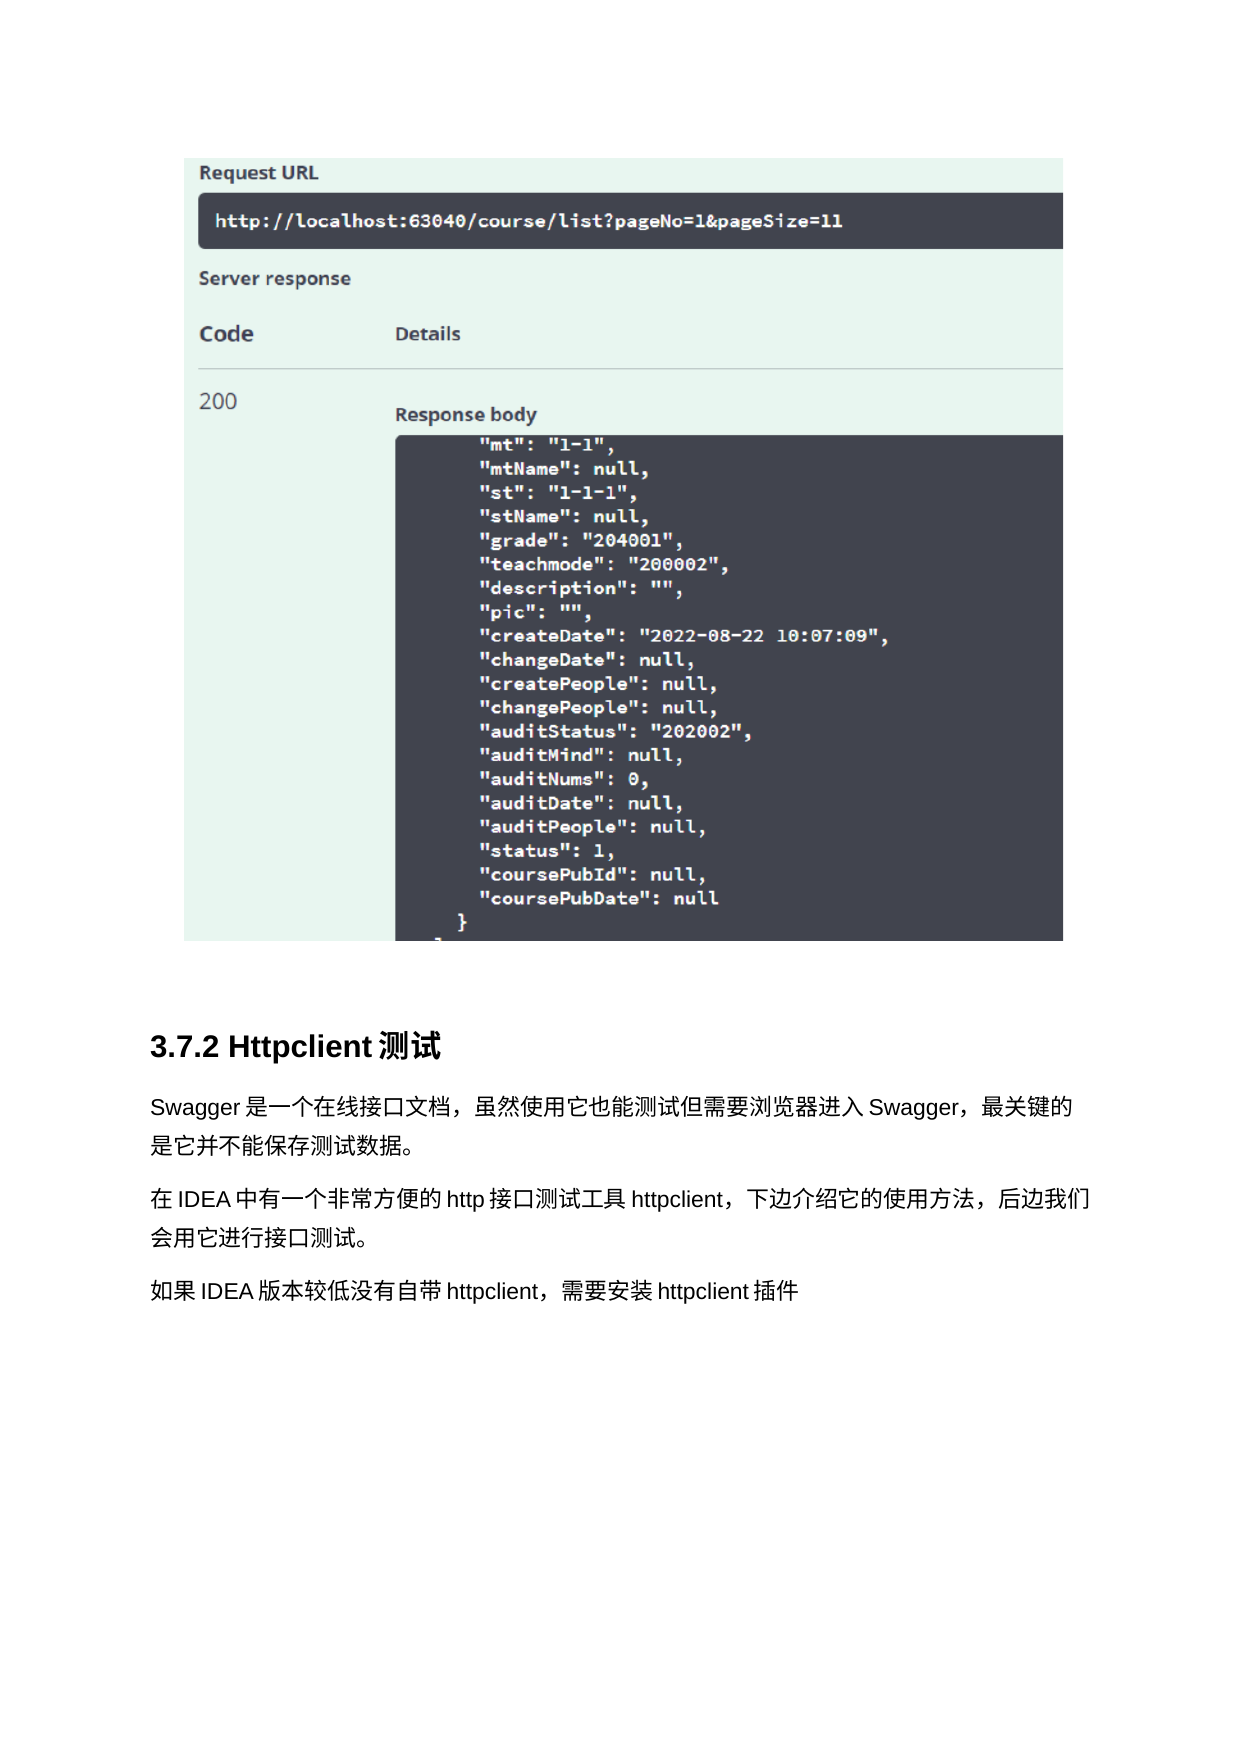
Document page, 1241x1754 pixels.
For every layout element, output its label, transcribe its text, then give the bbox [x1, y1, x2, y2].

text 如果IDEA版本较低没有自带httpclient，需要安装httpclient插件 [150, 1272, 1090, 1306]
picture [177, 150, 1064, 941]
text 3.7.2 Httpclient测试 [150, 1022, 1090, 1067]
text Swagger是一个在线接口文档，虽然使用它也能测试但需要浏览器进入Swagger，最关键的是它并不能保存测试数据。 [150, 1088, 1090, 1161]
text 在IDEA中有一个非常方便的http接口测试工具httpclient，下边介绍它的使用方法，后边我们会用它进行接口测试。 [150, 1180, 1090, 1253]
